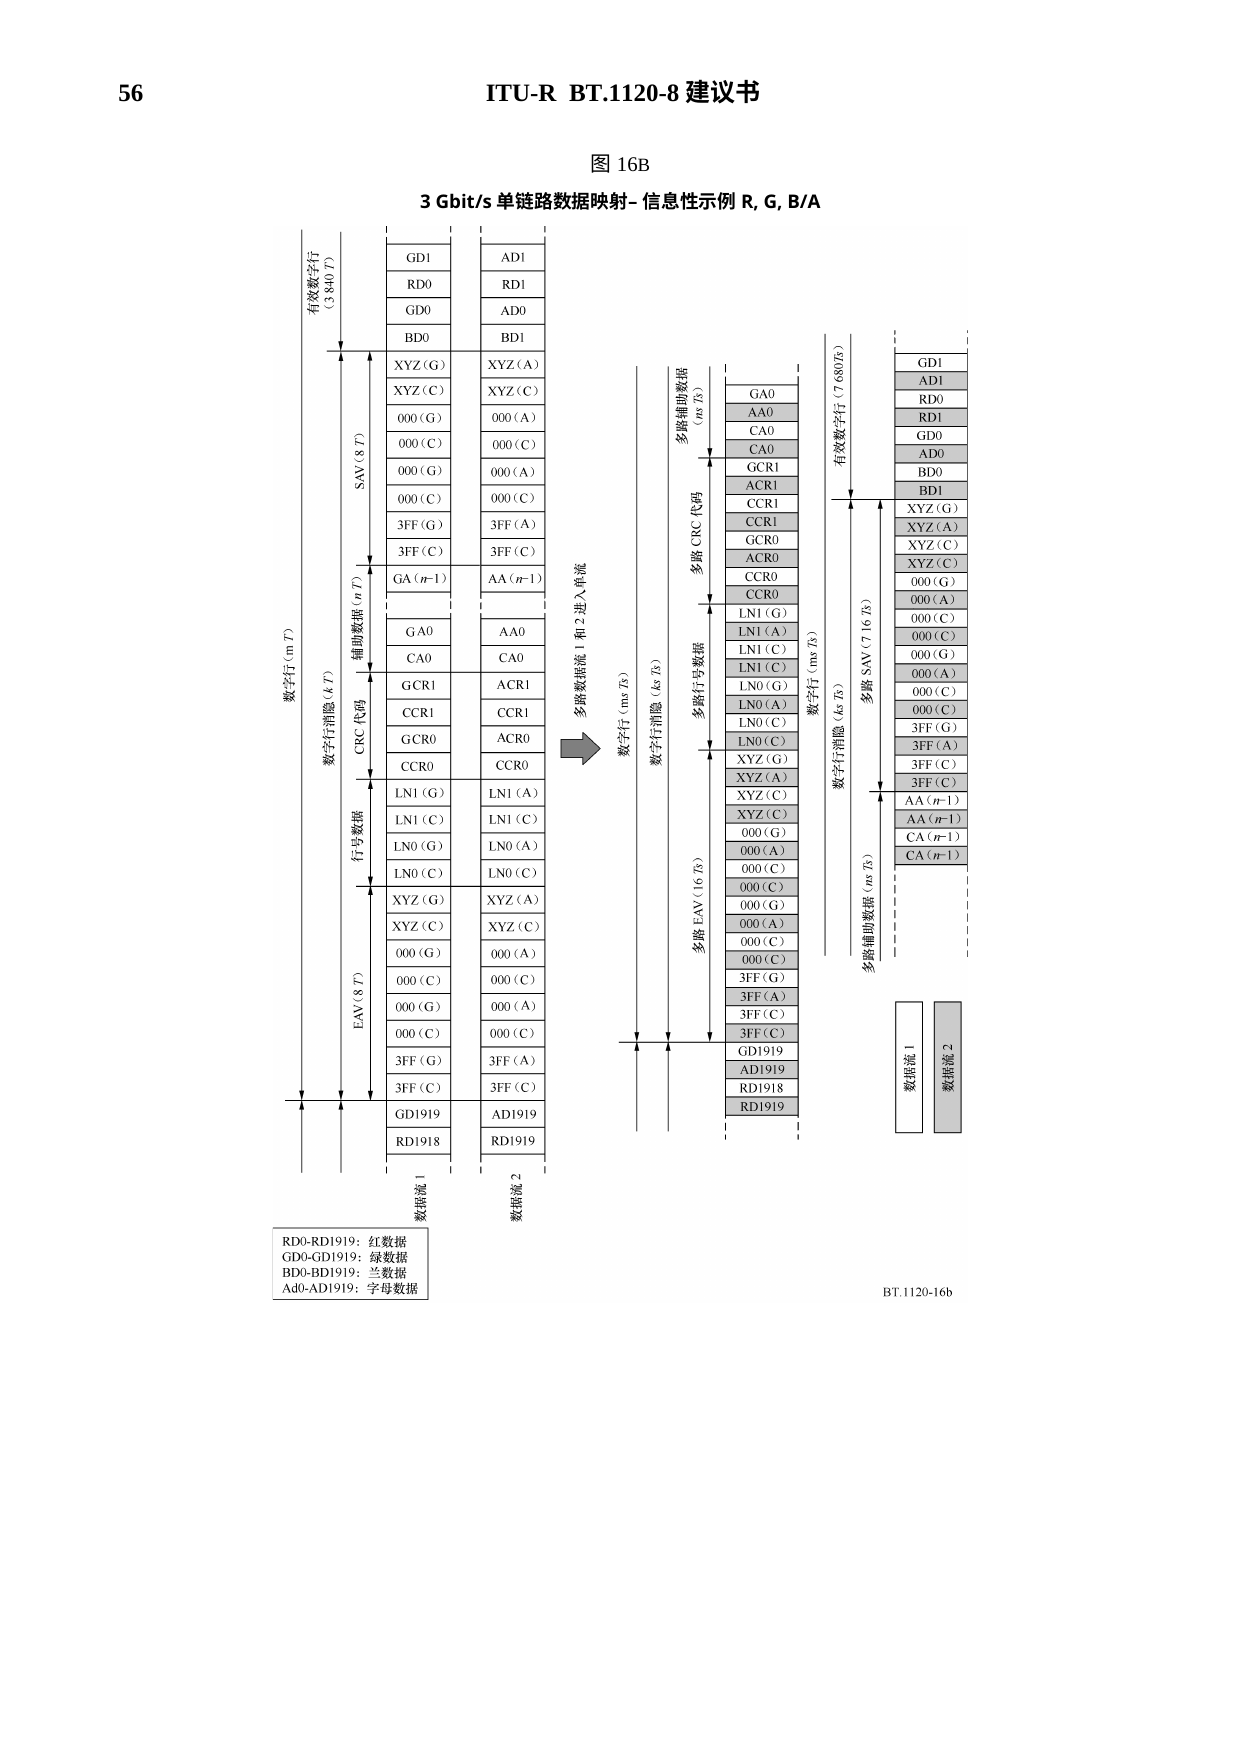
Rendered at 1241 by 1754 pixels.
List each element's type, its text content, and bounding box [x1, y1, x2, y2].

text 图 16B [118, 148, 1122, 178]
title 3 Gbit/s 单链路数据映射– 信息性示例 R, G, B/A [118, 186, 1122, 213]
picture [272, 226, 968, 1303]
